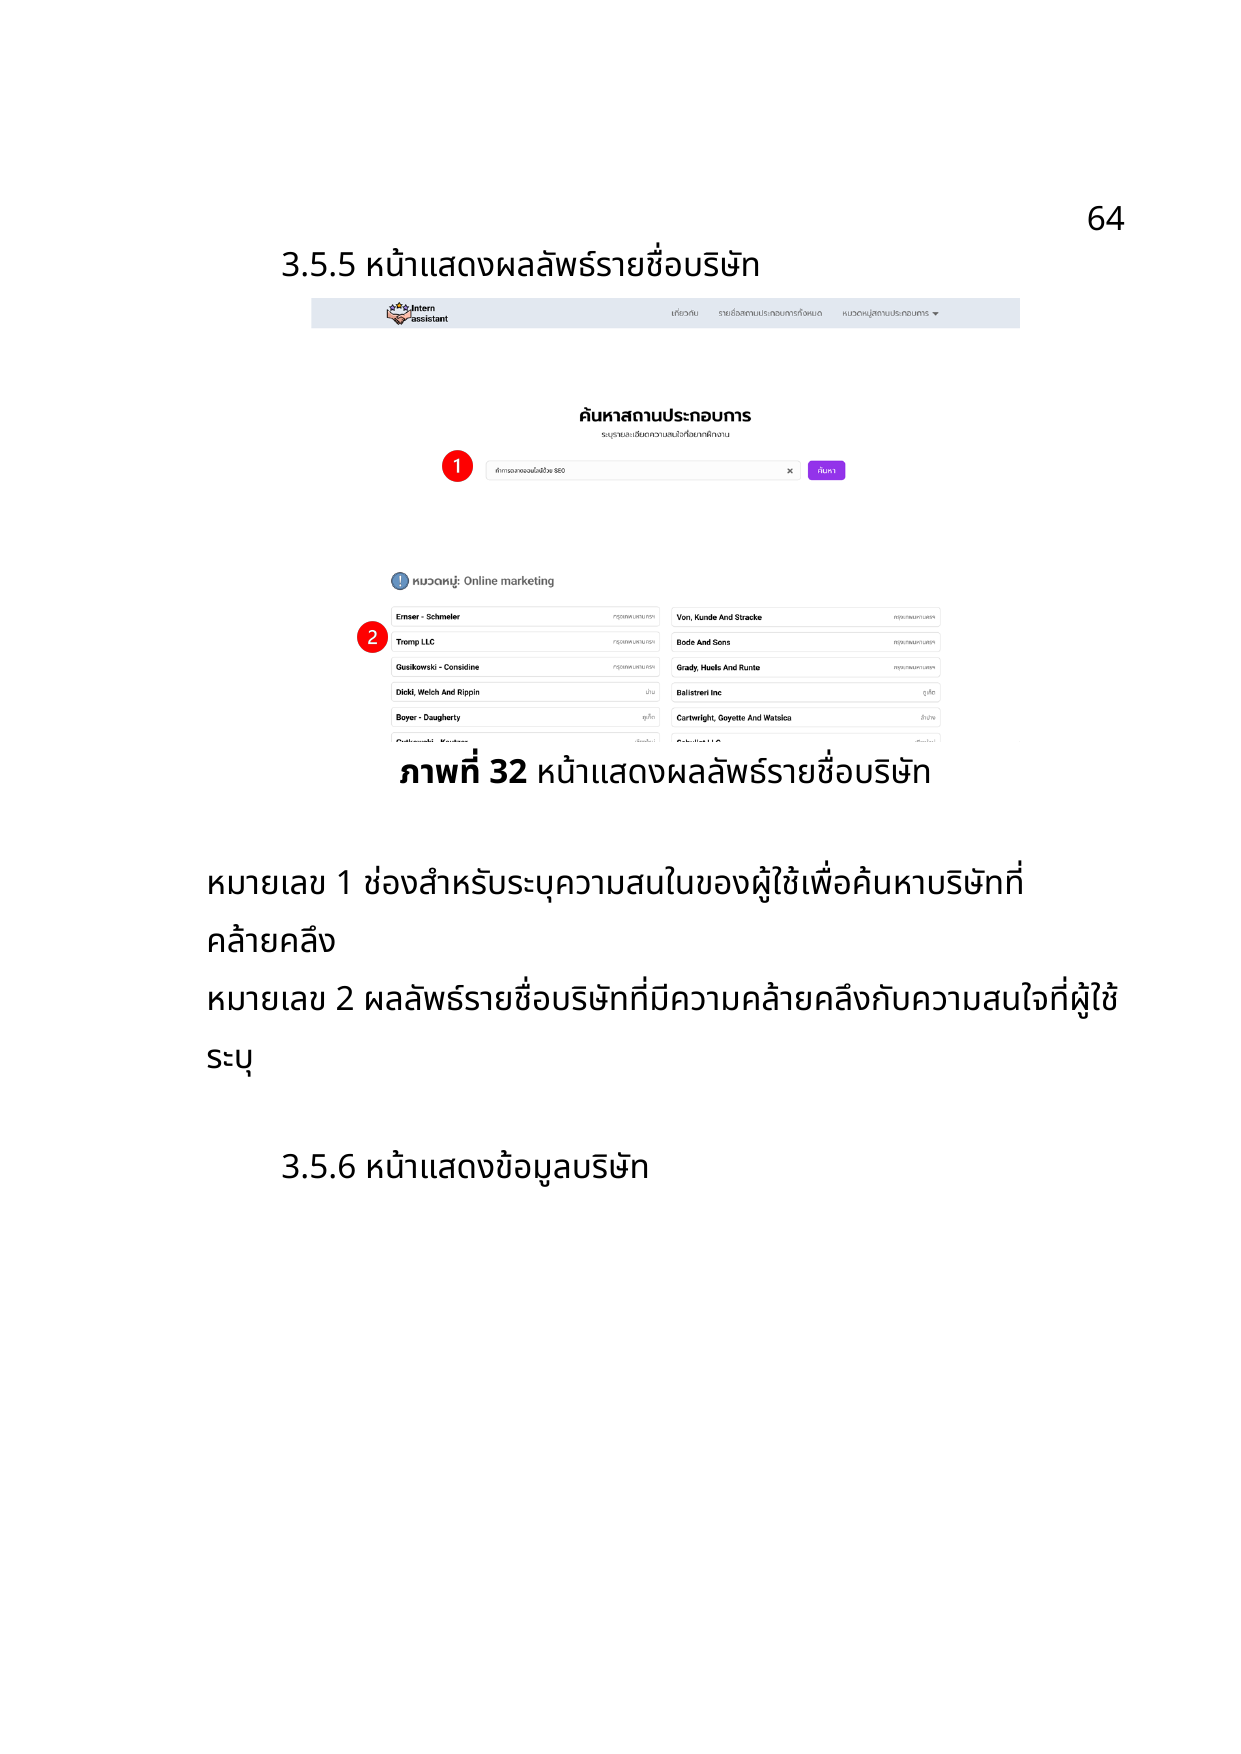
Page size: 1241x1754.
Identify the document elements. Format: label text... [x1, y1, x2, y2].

text หมายเลข 1 ช่องสำหรับระบุความสนในของผู้ใช้เพื่อค้นหาบริษัทที่คล้ายคลึง [206, 859, 1125, 967]
text 3.5.5 หน้าแสดงผลลัพธ์รายชื่อบริษัท [206, 240, 1125, 291]
text 3.5.6 หน้าแสดงข้อมูลบริษัท [206, 1143, 1125, 1193]
picture [311, 298, 1020, 742]
text หมายเลข 2 ผลลัพธ์รายชื่อบริษัทที่มีความคล้ายคลึงกับความสนใจที่ผู้ใช้ระบุ [206, 975, 1125, 1083]
text ภาพที่ 32 หน้าแสดงผลลัพธ์รายชื่อบริษัท [206, 748, 1125, 799]
